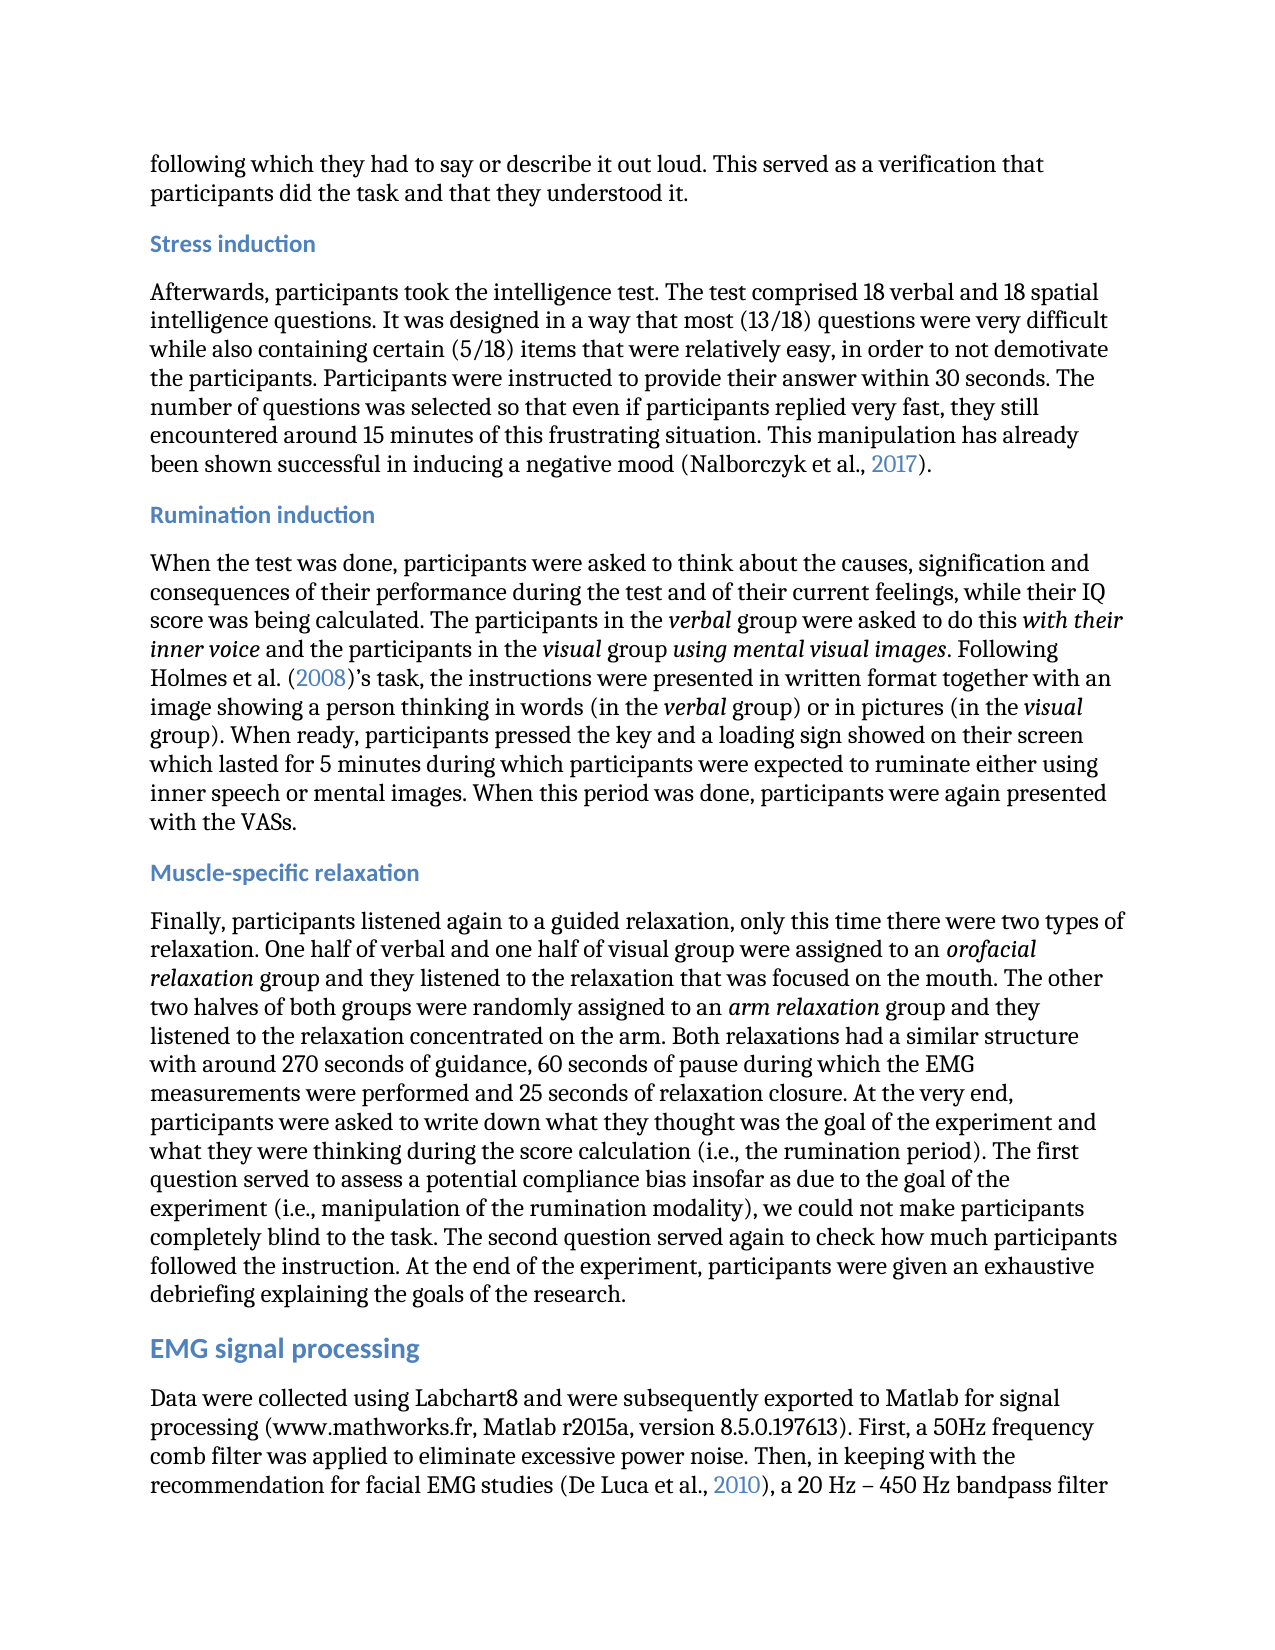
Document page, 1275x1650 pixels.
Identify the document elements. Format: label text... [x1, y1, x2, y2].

subtitle EMG signal processing [150, 1330, 1125, 1366]
text When the test was done, participants were asked to think about the causes, signification and consequences of their performance during the test and of their current feelings, while their IQ score was being calculated. The participants in the verbal group were asked to do this with their inner voice and the participants in the visual group using mental visual images. Following Holmes et al. (2008)’s task, the instructions were presented in written format together with an image showing a person thinking in words (in the verbal group) or in pictures (in the visual group). When ready, participants pressed the key and a loading sign showed on their screen which lasted for 5 minutes during which participants were expected to ruminate either using inner speech or mental images. When this period was done, participants were again presented with the VASs. [150, 549, 1125, 836]
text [150, 150, 1125, 207]
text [150, 1384, 1125, 1499]
subtitle Rumination induction [150, 500, 1125, 530]
text Afterwards, participants took the intelligence test. The test comprised 18 verbal and 18 spatial intelligence questions. It was designed in a way that most (13/18) questions were very difficult while also containing certain (5/18) items that were relatively easy, in order to not demotivate the participants. Participants were instructed to provide their answer within 30 seconds. The number of questions was selected so that even if participants replied very fast, they still encountered around 15 minutes of this frustrating situation. This manipulation has already been shown successful in inducing a negative mood (Nalborczyk et al., 2017). [150, 278, 1125, 479]
text Finally, participants listened again to a guided relaxation, only this time there were two types of relaxation. One half of verbal and one half of visual group were assigned to an orofacial relaxation group and they listened to the relaxation that was focused on the mouth. The other two halves of both groups were randomly assigned to an arm relaxation group and they listened to the relaxation concentrated on the arm. Both relaxations had a similar structure with around 270 seconds of guidance, 60 seconds of pause during which the EMG measurements were performed and 25 seconds of relaxation closure. At the very end, participants were asked to write down what they thought was the goal of the experiment and what they were thinking during the score calculation (i.e., the rumination period). The first question served to assess a potential compliance bias insofar as due to the goal of the experiment (i.e., manipulation of the rumination modality), we could not make participants completely blind to the task. The second question served again to check how much participants followed the instruction. At the end of the experiment, participants were given an exhaustive debriefing explaining the goals of the research. [150, 907, 1125, 1309]
subtitle Stress induction [150, 228, 1125, 259]
subtitle Muscle-specific relaxation [150, 857, 1125, 888]
